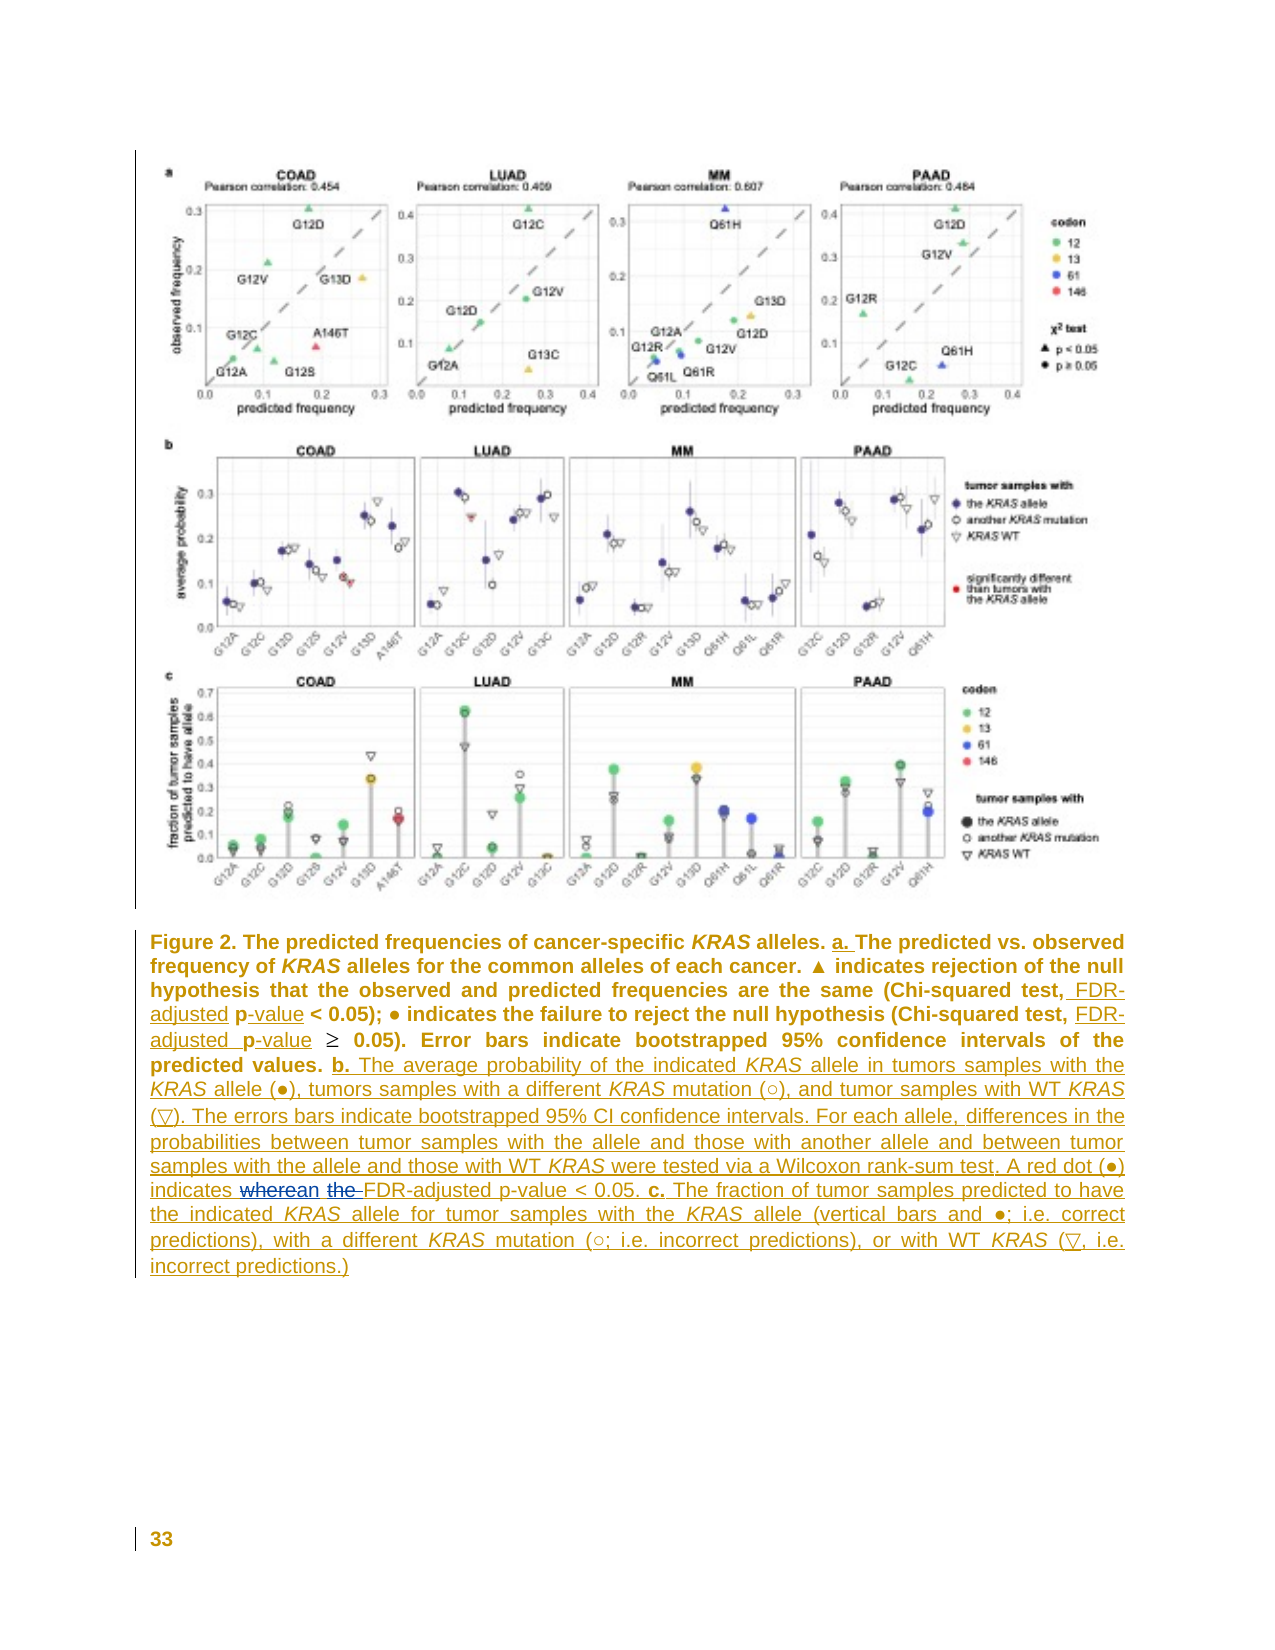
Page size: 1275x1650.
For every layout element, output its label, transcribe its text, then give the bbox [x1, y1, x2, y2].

text Figure 2. The predicted frequencies of cancer-specific KRAS alleles. The predicted vs. observed frequency of KRAS alleles for the common alleles of each cancer. ▲ indicates rejection of the null hypothesis that the observed and predicted frequencies are the same (Chi-squared test, p < 0.05); ● indicates the failure to reject the null hypothesis (Chi-squared test, p 0.05). Error bars indicate bootstrapped 95% confidence intervals of the predicted values. [150, 930, 1125, 1098]
picture [150, 150, 1125, 909]
text Figure 2. The predicted frequencies of cancer-specific KRAS alleles. The predicted vs. observed frequency of KRAS alleles for the common alleles of each cancer. ▲ indicates rejection of the null hypothesis that the observed and predicted frequencies are the same (Chi-squared test, p < 0.05); ● indicates the failure to reject the null hypothesis (Chi-squared test, p 0.05). Error bars indicate bootstrapped 95% confidence intervals of the predicted values. [150, 1099, 1125, 1151]
